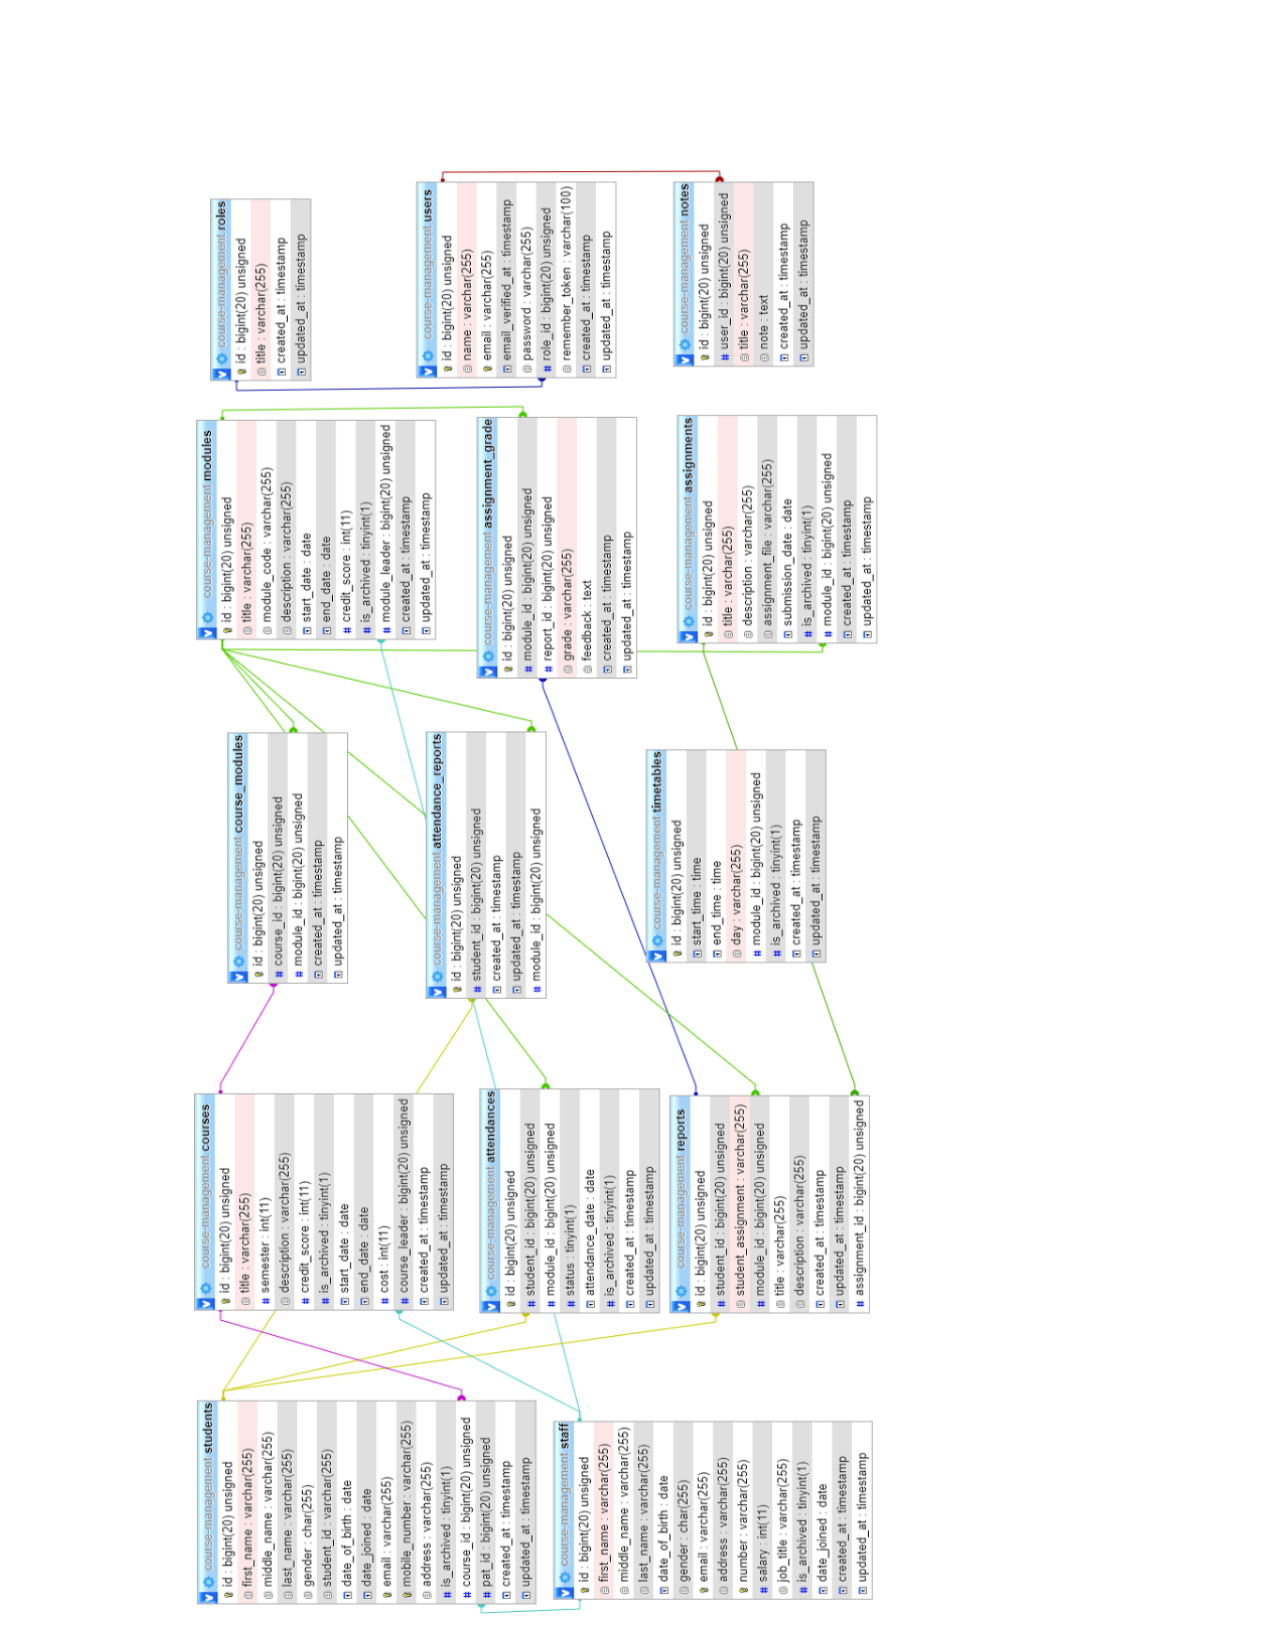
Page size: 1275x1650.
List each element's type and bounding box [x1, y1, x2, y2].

picture [188, 152, 879, 1615]
